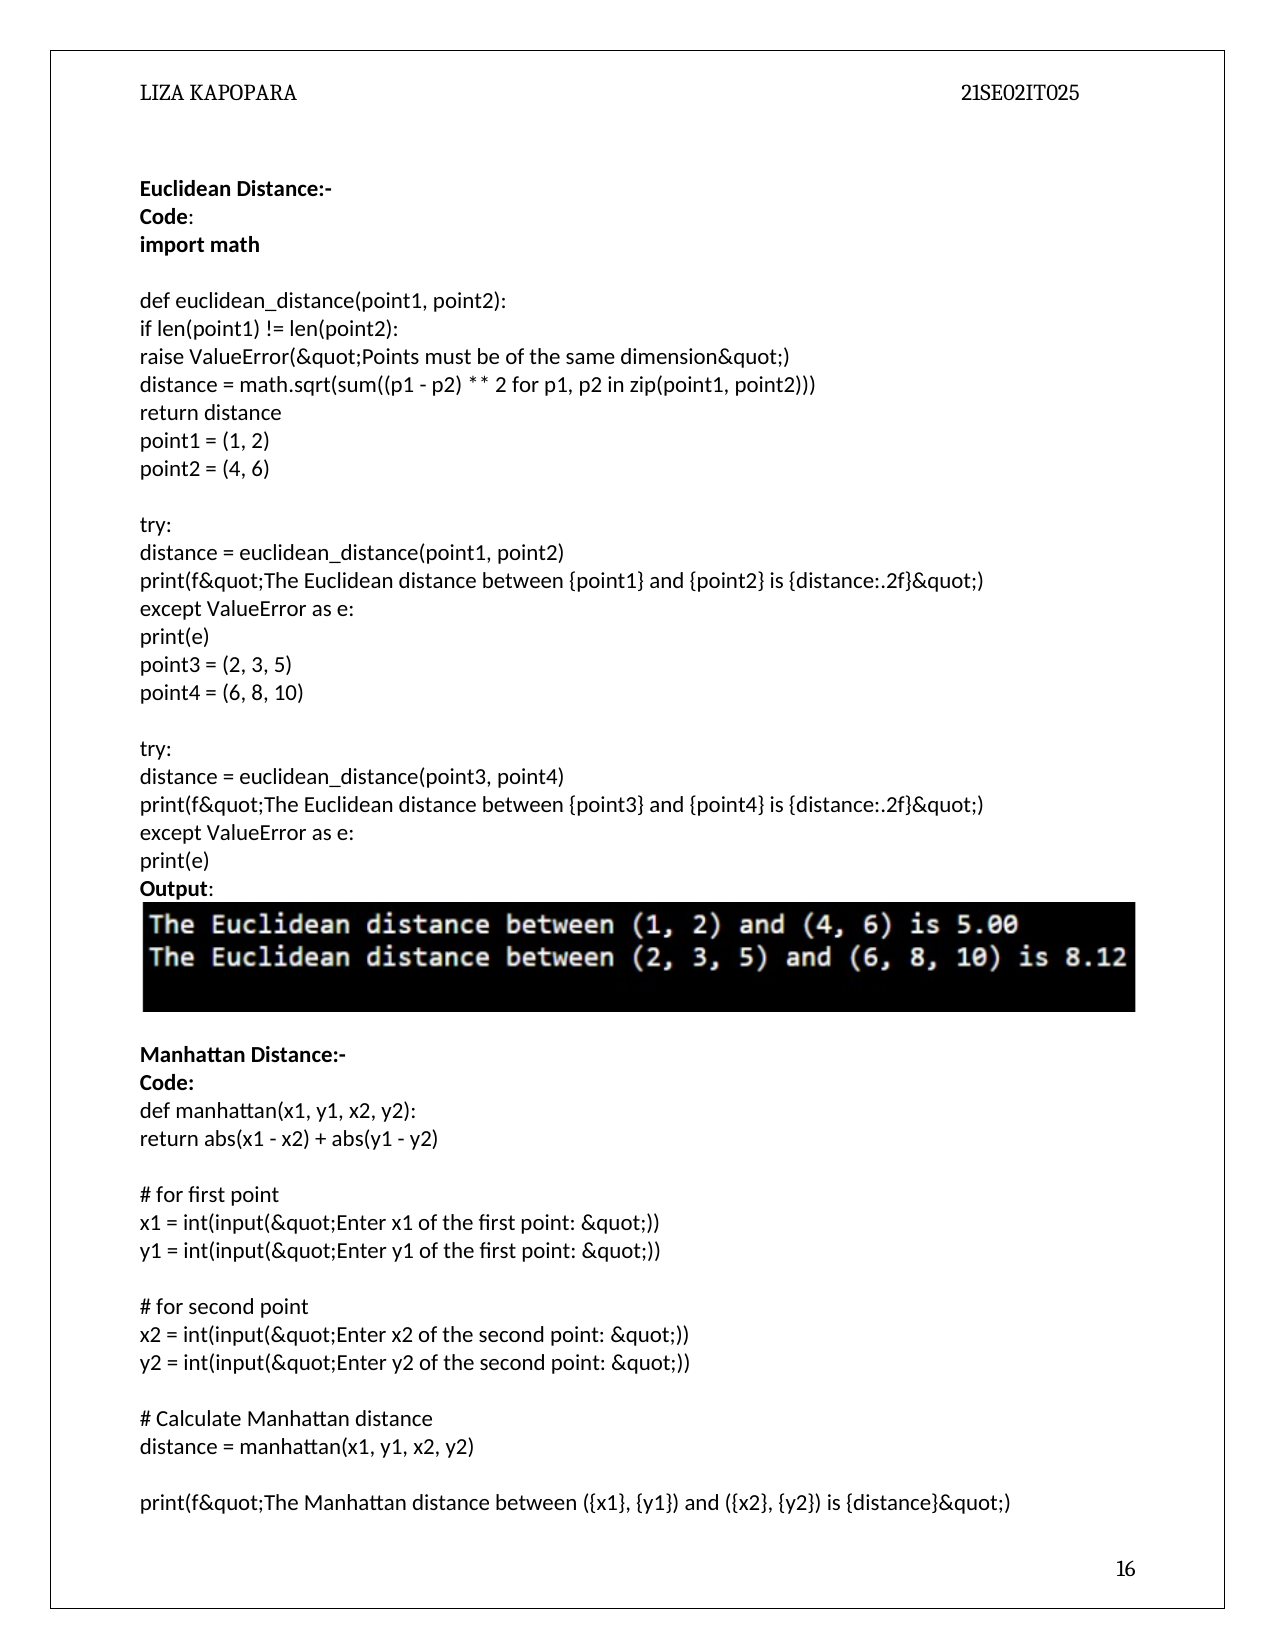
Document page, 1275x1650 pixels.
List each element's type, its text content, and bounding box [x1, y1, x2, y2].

text distance = manhattan(x1, y1, x2, y2) [139, 1432, 1135, 1460]
text def euclidean_distance(point1, point2): [139, 286, 1135, 314]
text # for first point [139, 1180, 1135, 1208]
text Manhattan Distance:- [139, 1040, 1135, 1068]
text Euclidean Distance:- [139, 174, 1135, 202]
text Code: [139, 1068, 1135, 1096]
text print(f&quot;The Manhattan distance between ({x1}, {y1}) and ({x2}, {y2}) is {distance}&quot;) [139, 1488, 1135, 1516]
text point2 = (4, 6) [139, 454, 1135, 482]
text y2 = int(input(&quot;Enter y2 of the second point: &quot;)) [139, 1348, 1135, 1376]
text x1 = int(input(&quot;Enter x1 of the first point: &quot;)) [139, 1208, 1135, 1236]
text if len(point1) != len(point2): [139, 314, 1135, 342]
text # for second point [139, 1292, 1135, 1320]
text x2 = int(input(&quot;Enter x2 of the second point: &quot;)) [139, 1320, 1135, 1348]
text print(e) [139, 846, 1135, 874]
text raise ValueError(&quot;Points must be of the same dimension&quot;) [139, 342, 1135, 370]
text y1 = int(input(&quot;Enter y1 of the first point: &quot;)) [139, 1236, 1135, 1264]
text def manhattan(x1, y1, x2, y2): [139, 1096, 1135, 1124]
text print(f&quot;The Euclidean distance between {point3} and {point4} is {distance:.2f}&quot;) [139, 790, 1135, 818]
text try: [139, 510, 1135, 538]
text Code: [139, 202, 1135, 230]
text print(e) [139, 622, 1135, 650]
text Output: [139, 874, 1135, 902]
text point3 = (2, 3, 5) [139, 650, 1135, 678]
text return abs(x1 - x2) + abs(y1 - y2) [139, 1124, 1135, 1152]
text distance = math.sqrt(sum((p1 - p2) ** 2 for p1, p2 in zip(point1, point2))) [139, 370, 1135, 398]
text # Calculate Manhattan distance [139, 1404, 1135, 1432]
text except ValueError as e: [139, 818, 1135, 846]
picture [139, 902, 1136, 1012]
text import math [139, 230, 1135, 258]
text print(f&quot;The Euclidean distance between {point1} and {point2} is {distance:.2f}&quot;) [139, 566, 1135, 594]
text try: [139, 734, 1135, 762]
text return distance [139, 398, 1135, 426]
text point1 = (1, 2) [139, 426, 1135, 454]
text point4 = (6, 8, 10) [139, 678, 1135, 706]
text distance = euclidean_distance(point1, point2) [139, 538, 1135, 566]
text distance = euclidean_distance(point3, point4) [139, 762, 1135, 790]
text except ValueError as e: [139, 594, 1135, 622]
